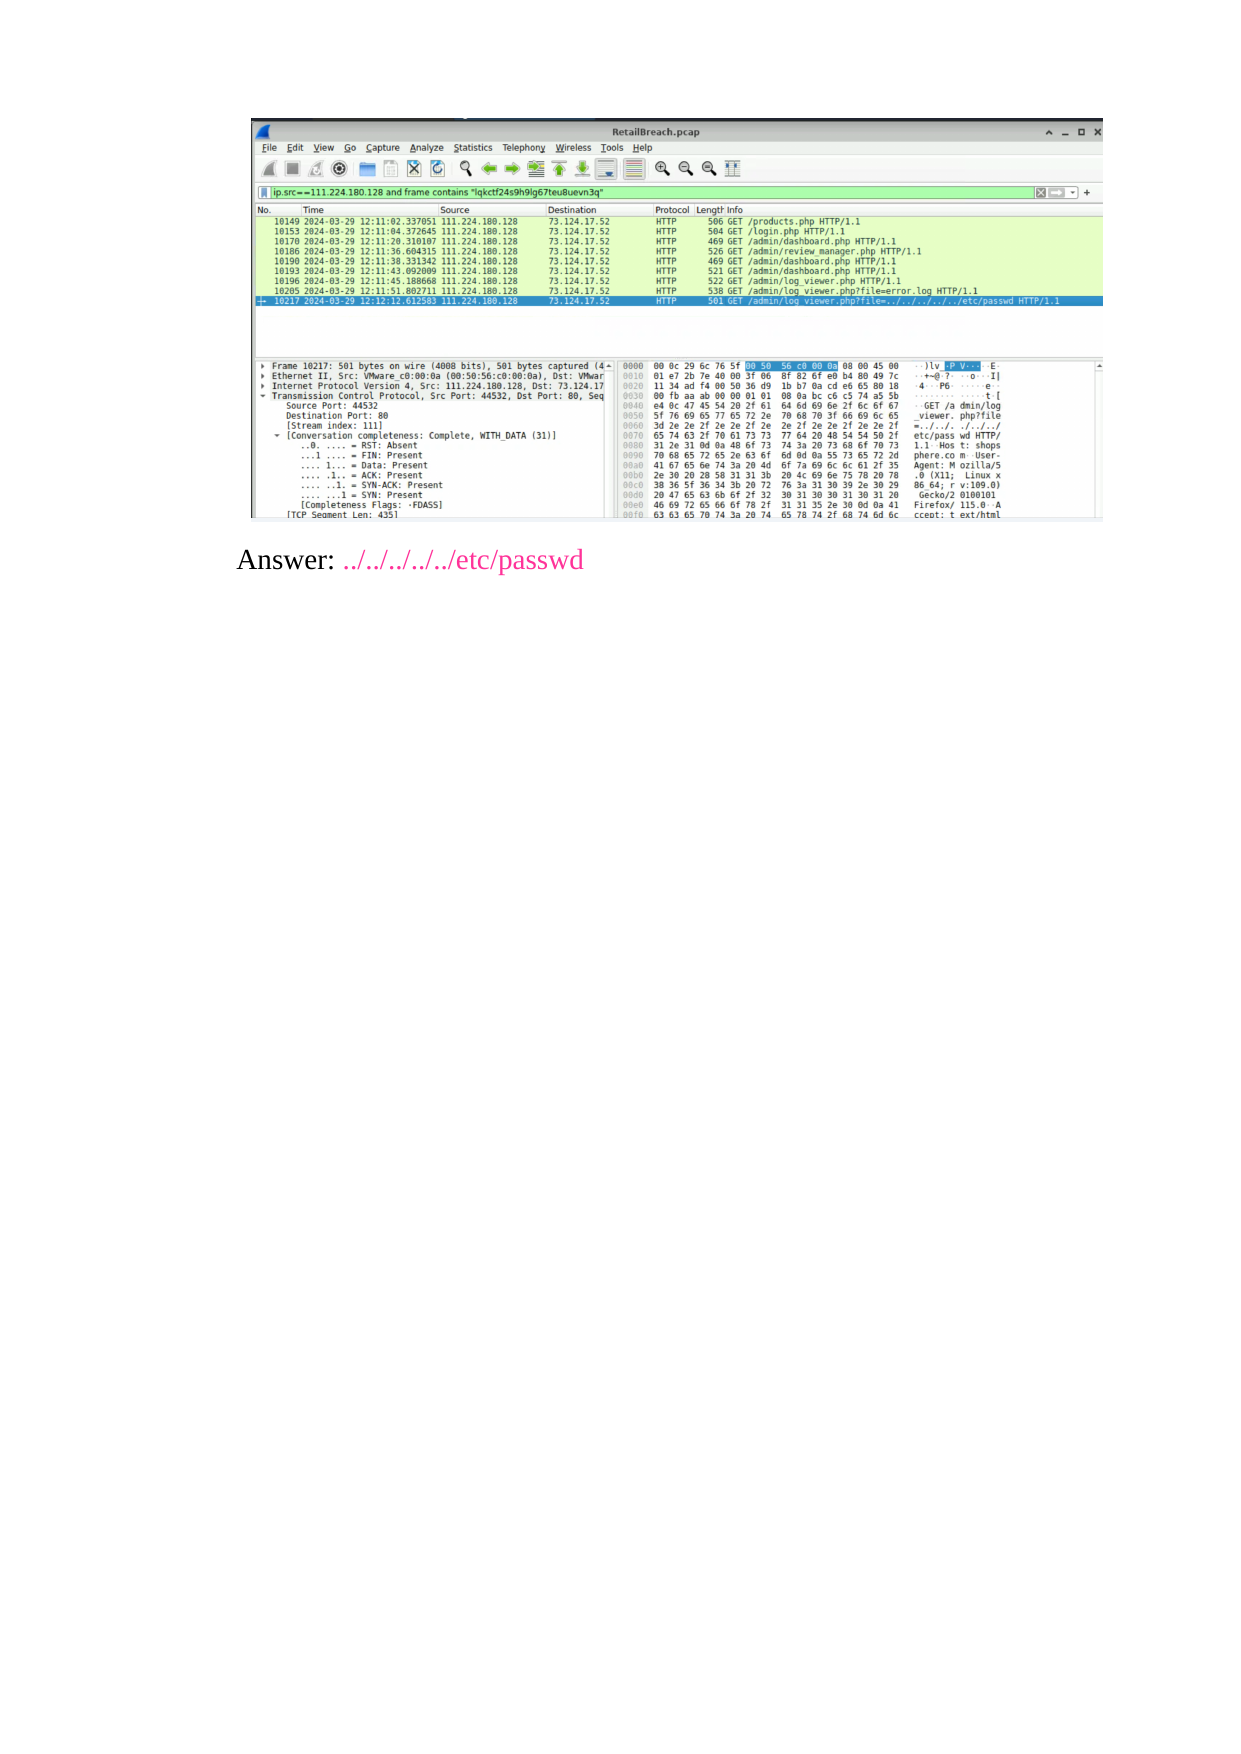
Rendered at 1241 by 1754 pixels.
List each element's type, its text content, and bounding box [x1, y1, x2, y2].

picture [251, 118, 1103, 522]
text Answer: ../../../../../etc/passwd [236, 542, 1122, 576]
